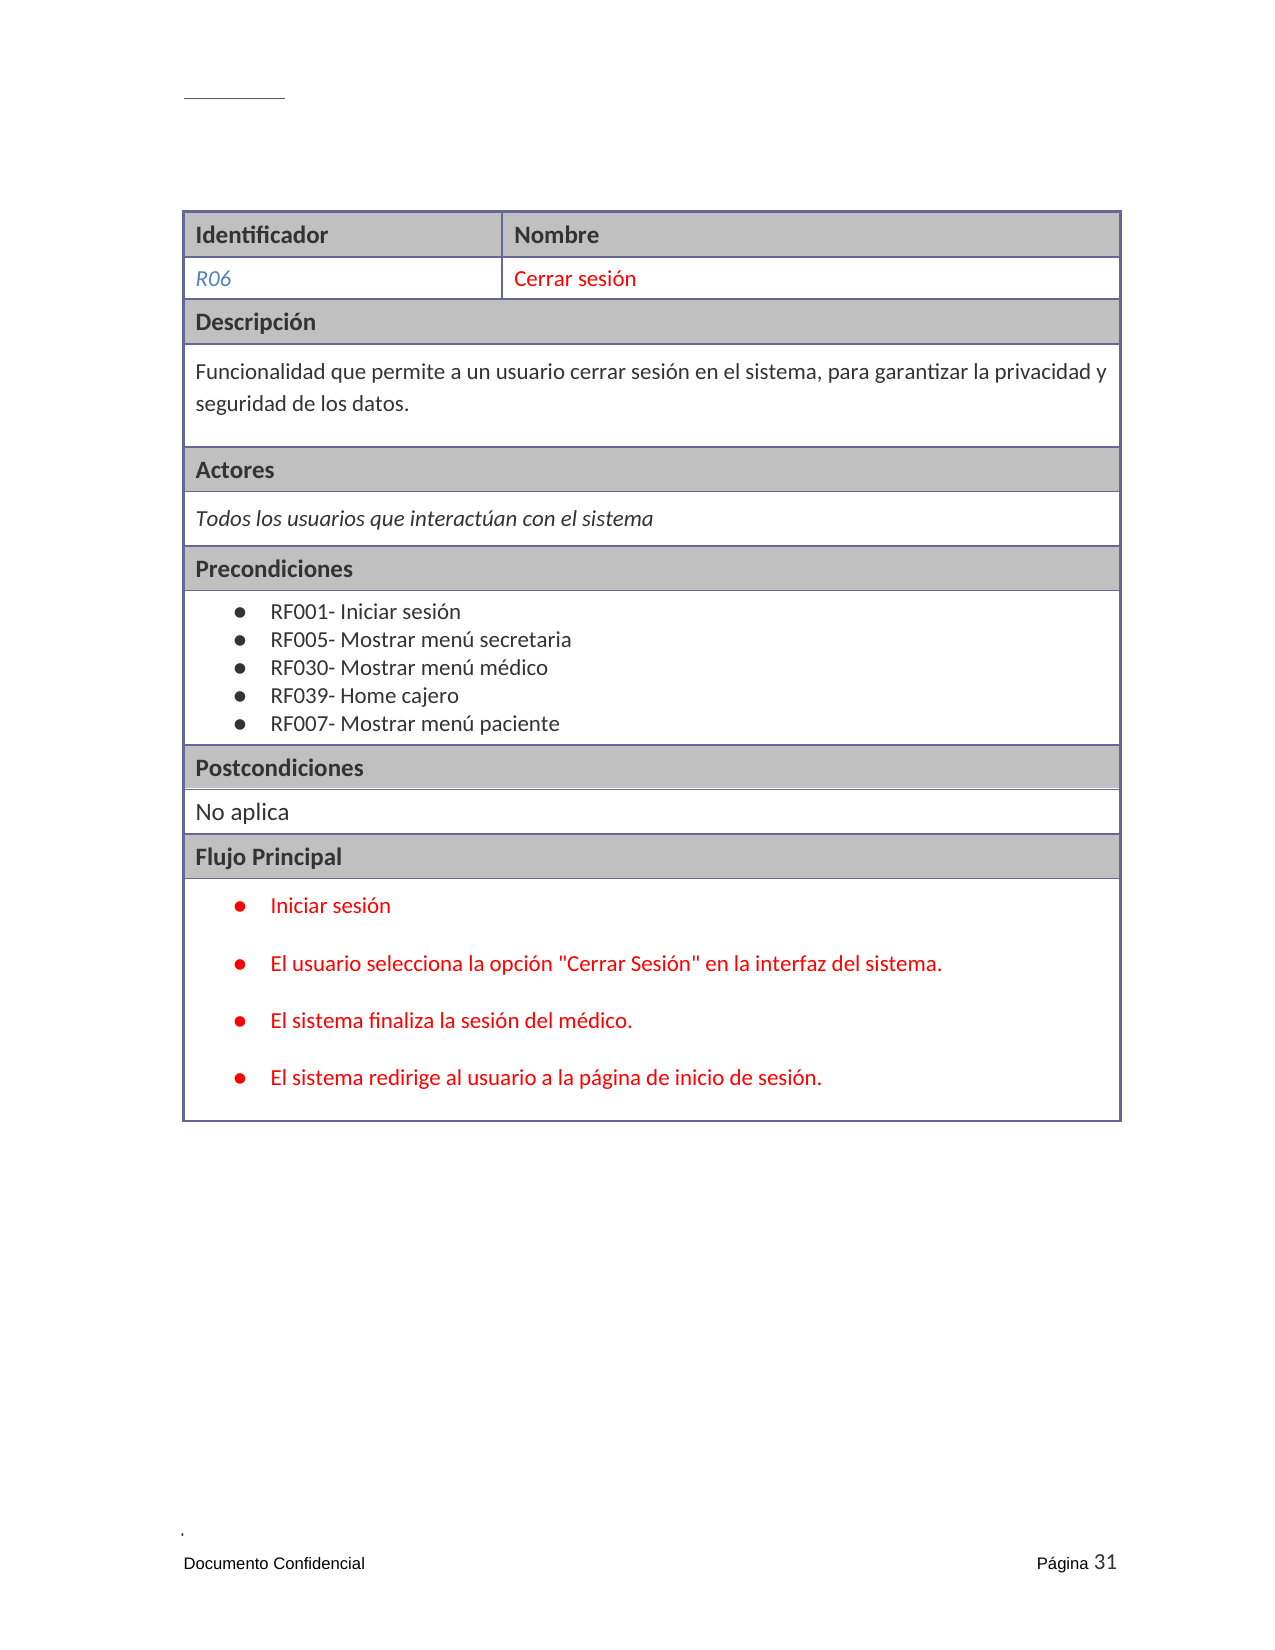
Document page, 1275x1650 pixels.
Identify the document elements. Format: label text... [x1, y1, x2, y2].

table_cell Iniciar sesión El usuario selecciona la opción "Cerrar Sesión" en la interfaz del sistema. El sistema finaliza la sesión del médico. El sistema redirige al usuario a la página de inicio de sesión. [185, 879, 1119, 1120]
table_cell Actores [185, 448, 1119, 491]
table_header Nombre [503, 213, 1119, 256]
table_cell Postcondiciones [185, 746, 1119, 788]
table_cell No aplica [185, 790, 1119, 833]
table_cell R06 [185, 258, 501, 298]
table_cell Descripción [185, 300, 1119, 343]
table_cell Funcionalidad que permite a un usuario cerrar sesión en el sistema, para garantizar la privacidad y seguridad de los datos. [185, 345, 1119, 446]
table_cell RF001- Iniciar sesión RF005- Mostrar menú secretaria RF030- Mostrar menú médico RF039- Home cajero RF007- Mostrar menú paciente [185, 591, 1119, 744]
table_cell Flujo Principal [185, 835, 1119, 878]
table_cell Cerrar sesión [503, 258, 1119, 298]
table_cell Todos los usuarios que interactúan con el sistema [185, 492, 1119, 545]
table_header Identificador [185, 213, 501, 256]
table_cell Precondiciones [185, 547, 1119, 590]
